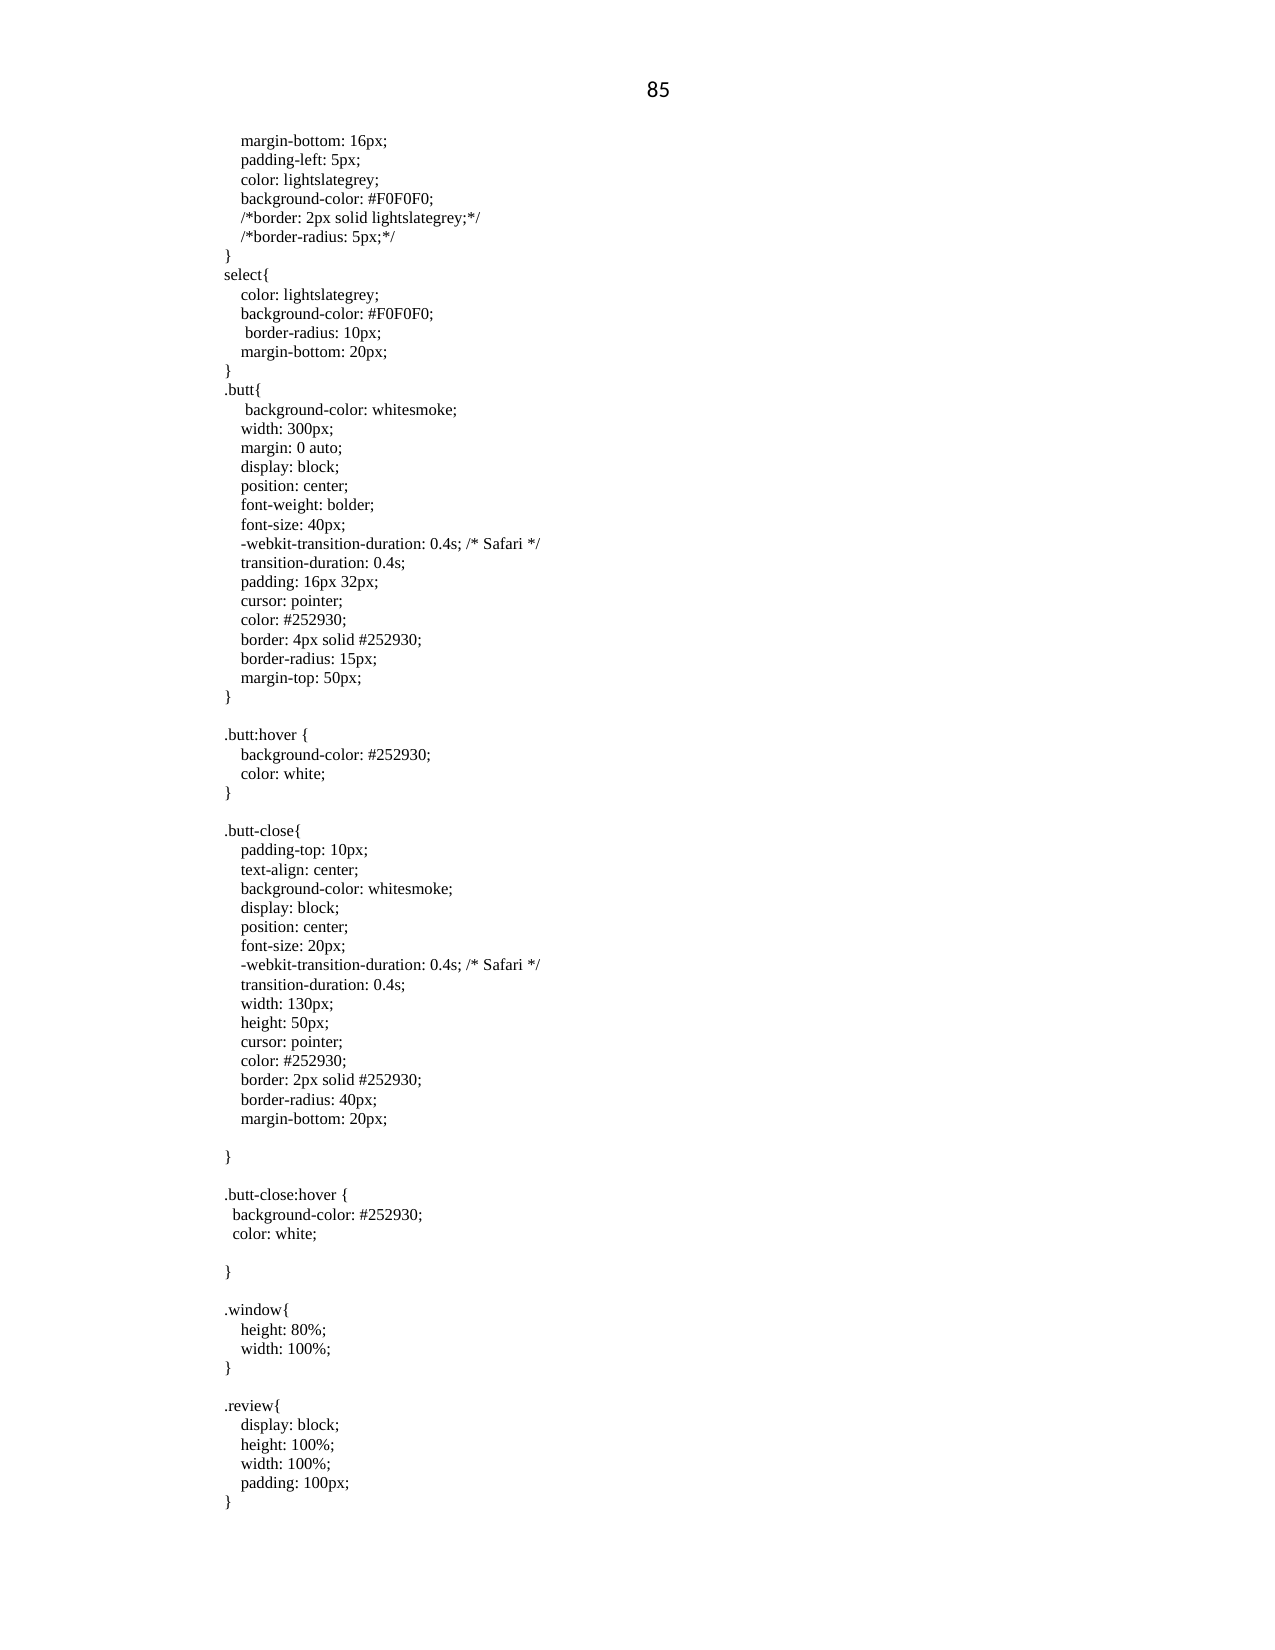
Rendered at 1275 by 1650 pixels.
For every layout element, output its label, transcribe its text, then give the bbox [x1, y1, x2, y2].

text display: block; [150, 898, 1167, 917]
text .butt-close:hover { [150, 1185, 1167, 1204]
text } [150, 1492, 1167, 1511]
text .review{ [150, 1396, 1167, 1415]
text background-color: whitesmoke; [150, 878, 1167, 898]
text background-color: #252930; [150, 1204, 1167, 1223]
text padding: 16px 32px; [150, 572, 1167, 591]
text color: white; [150, 763, 1167, 783]
text width: 100%; [150, 1453, 1167, 1473]
text } [150, 361, 1167, 380]
text padding: 100px; [150, 1473, 1167, 1492]
text select{ [150, 265, 1167, 284]
text background-color: #F0F0F0; [150, 303, 1167, 323]
text padding-top: 10px; [150, 840, 1167, 859]
text padding-left: 5px; [150, 150, 1167, 169]
text color: #252930; [150, 610, 1167, 629]
text width: 130px; [150, 993, 1167, 1013]
text background-color: #F0F0F0; [150, 188, 1167, 208]
text } [150, 1358, 1167, 1377]
text border-radius: 15px; [150, 648, 1167, 668]
text position: center; [150, 476, 1167, 495]
text .window{ [150, 1300, 1167, 1319]
text color: lightslategrey; [150, 284, 1167, 303]
text .butt{ [150, 380, 1167, 399]
text position: center; [150, 917, 1167, 936]
text /*border-radius: 5px;*/ [150, 227, 1167, 246]
text display: block; [150, 457, 1167, 476]
text background-color: whitesmoke; [150, 399, 1167, 418]
text font-size: 20px; [150, 936, 1167, 955]
text cursor: pointer; [150, 1032, 1167, 1051]
text border: 4px solid #252930; [150, 629, 1167, 648]
text width: 100%; [150, 1338, 1167, 1358]
text } [150, 1262, 1167, 1281]
text background-color: #252930; [150, 744, 1167, 763]
text transition-duration: 0.4s; [150, 553, 1167, 572]
text font-weight: bolder; [150, 495, 1167, 514]
text margin-bottom: 20px; [150, 1108, 1167, 1128]
text transition-duration: 0.4s; [150, 974, 1167, 993]
text height: 50px; [150, 1013, 1167, 1032]
text margin: 0 auto; [150, 438, 1167, 457]
text .butt:hover { [150, 725, 1167, 744]
text -webkit-transition-duration: 0.4s; /* Safari */ [150, 955, 1167, 974]
text color: lightslategrey; [150, 169, 1167, 188]
text } [150, 1147, 1167, 1166]
text height: 80%; [150, 1319, 1167, 1338]
text color: #252930; [150, 1051, 1167, 1070]
text } [150, 783, 1167, 802]
text text-align: center; [150, 859, 1167, 878]
text } [150, 687, 1167, 706]
text /*border: 2px solid lightslategrey;*/ [150, 208, 1167, 227]
text border-radius: 10px; [150, 323, 1167, 342]
text border: 2px solid #252930; [150, 1070, 1167, 1089]
text color: white; [150, 1223, 1167, 1243]
text width: 300px; [150, 418, 1167, 438]
text font-size: 40px; [150, 514, 1167, 533]
text } [150, 246, 1167, 265]
text height: 100%; [150, 1434, 1167, 1453]
text -webkit-transition-duration: 0.4s; /* Safari */ [150, 533, 1167, 553]
text margin-bottom: 16px; [150, 131, 1167, 150]
text cursor: pointer; [150, 591, 1167, 610]
text .butt-close{ [150, 821, 1167, 840]
text margin-top: 50px; [150, 668, 1167, 687]
text border-radius: 40px; [150, 1089, 1167, 1108]
text display: block; [150, 1415, 1167, 1434]
text margin-bottom: 20px; [150, 342, 1167, 361]
